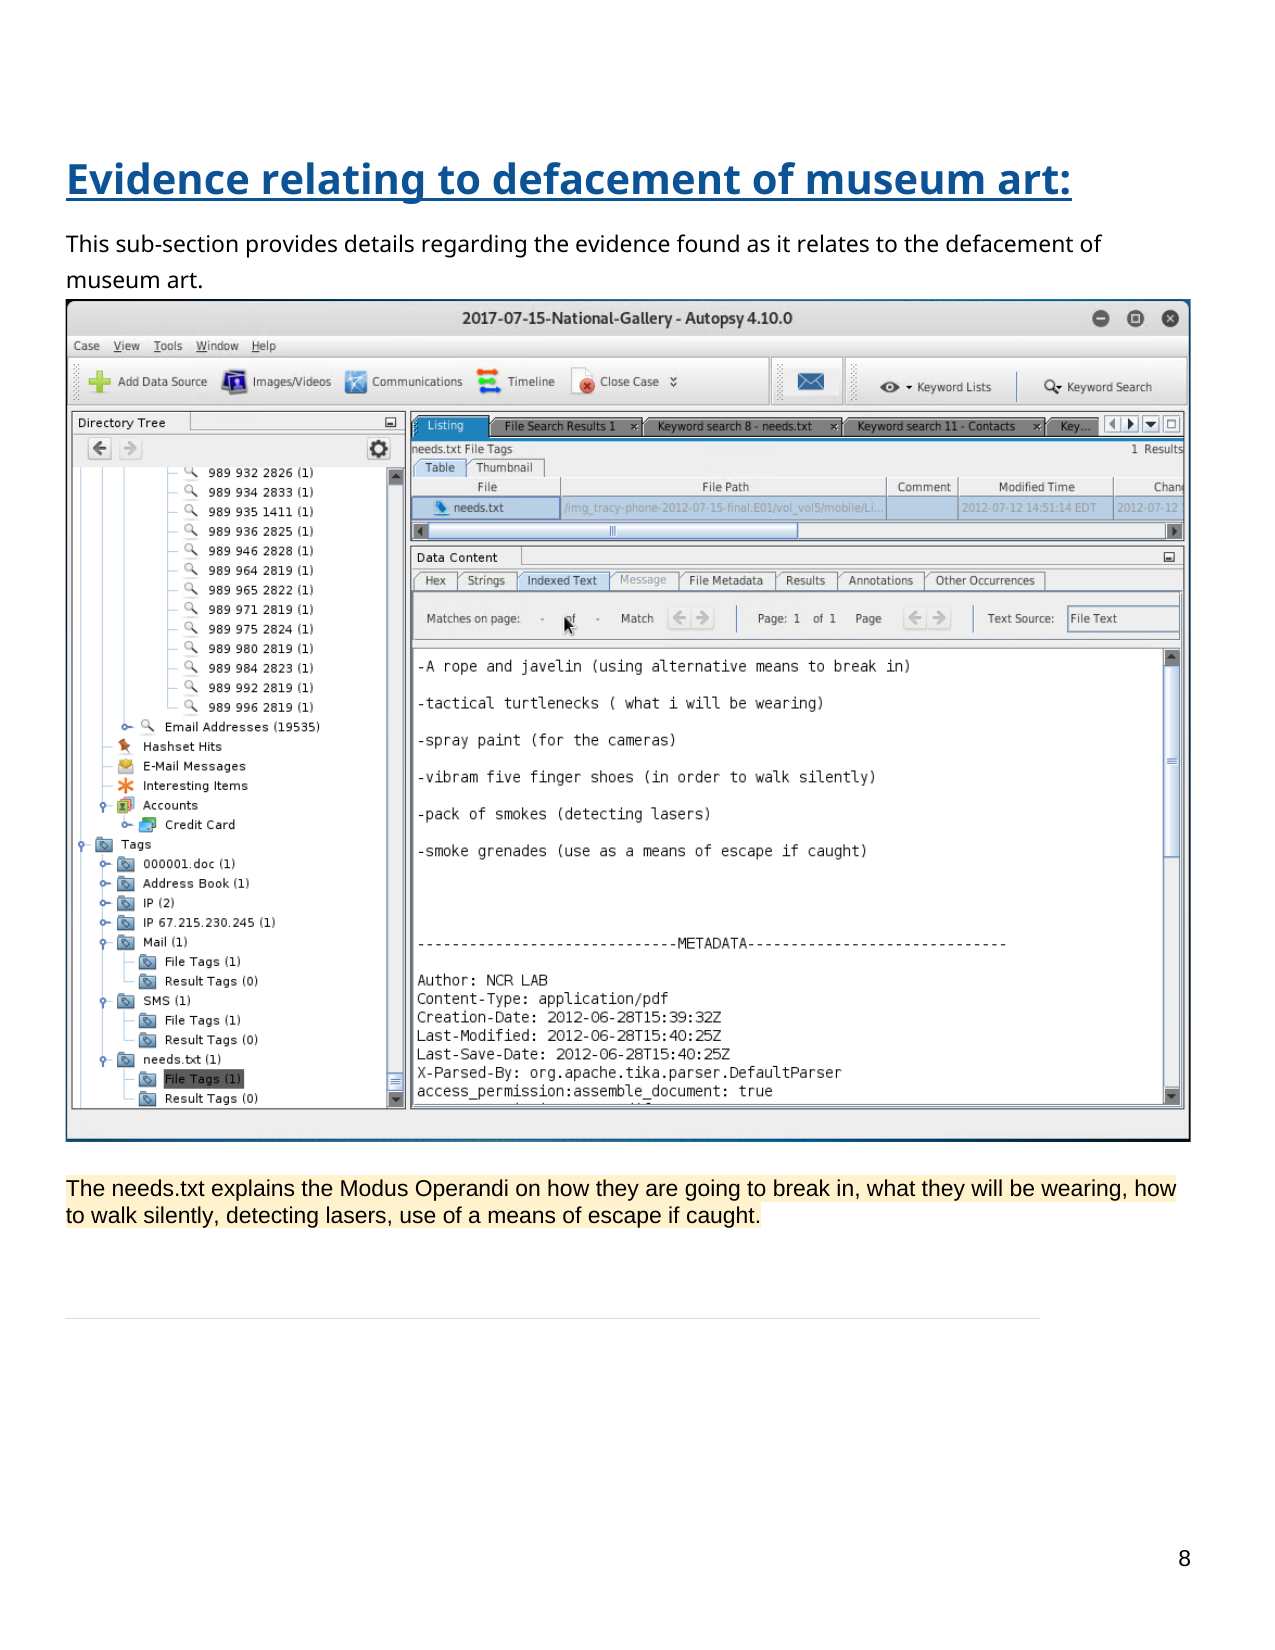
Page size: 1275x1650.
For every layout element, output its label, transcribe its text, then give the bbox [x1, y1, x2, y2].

text This sub-section provides details regarding the evidence found as it relates to the defacement of museum art. [66, 228, 1191, 295]
subtitle Evidence relating to defacement of museum art: [66, 150, 1191, 207]
text The needs.txt explains the Modus Operandi on how they are going to break in, what they will be wearing, how to walk silently, detecting lasers, use of a means of escape if caught. [761, 1175, 1191, 1228]
picture [65, 299, 1191, 1142]
